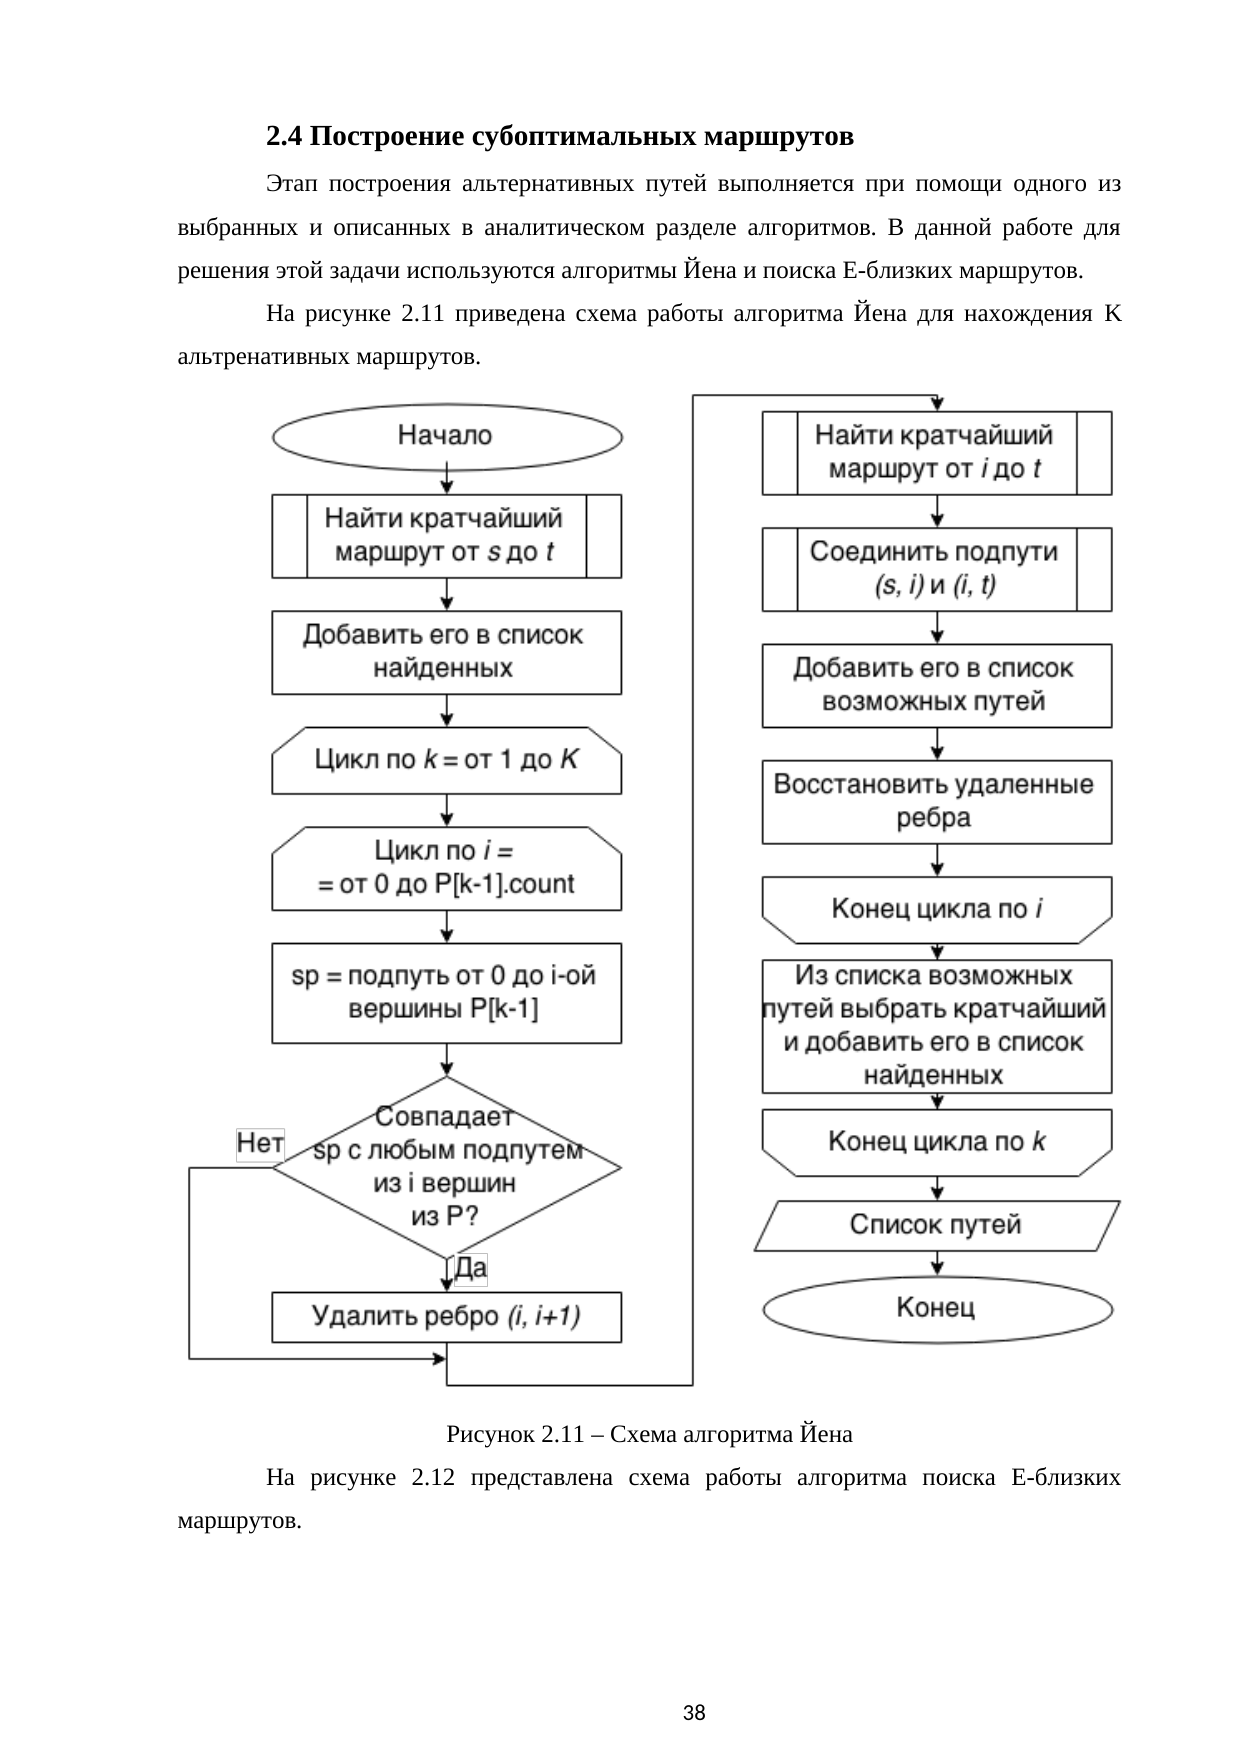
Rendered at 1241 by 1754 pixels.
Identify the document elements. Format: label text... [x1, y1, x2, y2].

text На рисунке 2.11 приведена схема работы алгоритма Йена для нахождения K альтренативных маршрутов. [177, 298, 1122, 370]
picture [177, 384, 1123, 1405]
text Этап построения альтернативных путей выполняется при помощи одного из выбранных и описанных в аналитическом разделе алгоритмов. В данной работе для решения этой задачи используются алгоритмы Йена и поиска Е-близких маршрутов. [177, 168, 1122, 283]
text На рисунке 2.12 представлена схема работы алгоритма поиска Е-близких маршрутов. [177, 1462, 1122, 1534]
list Построение субоптимальных маршрутов [177, 118, 1122, 152]
text Рисунок 2.11 – Схема алгоритма Йена [177, 1419, 1122, 1448]
